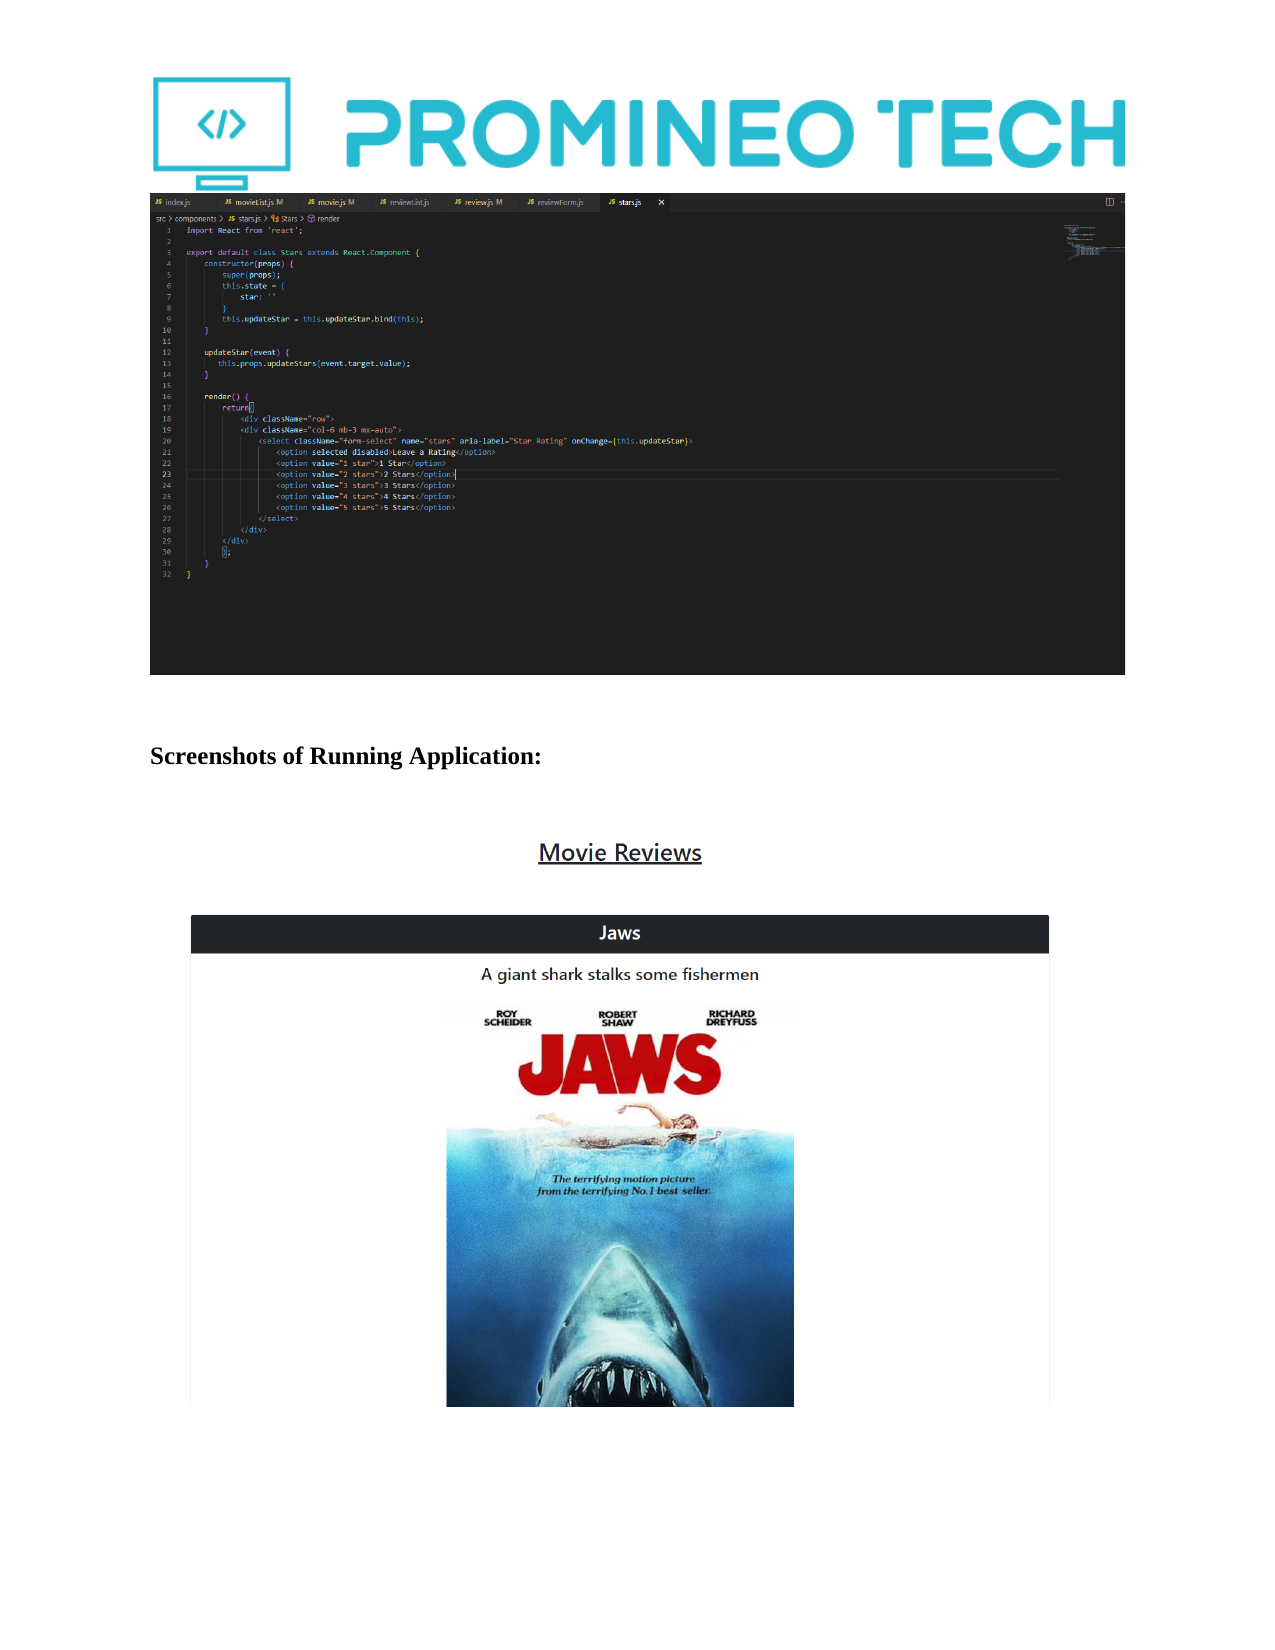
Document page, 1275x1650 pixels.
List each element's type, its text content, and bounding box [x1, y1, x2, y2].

picture [150, 836, 1125, 1407]
picture [150, 75, 1125, 675]
text Screenshots of Running Application: [150, 741, 1125, 770]
